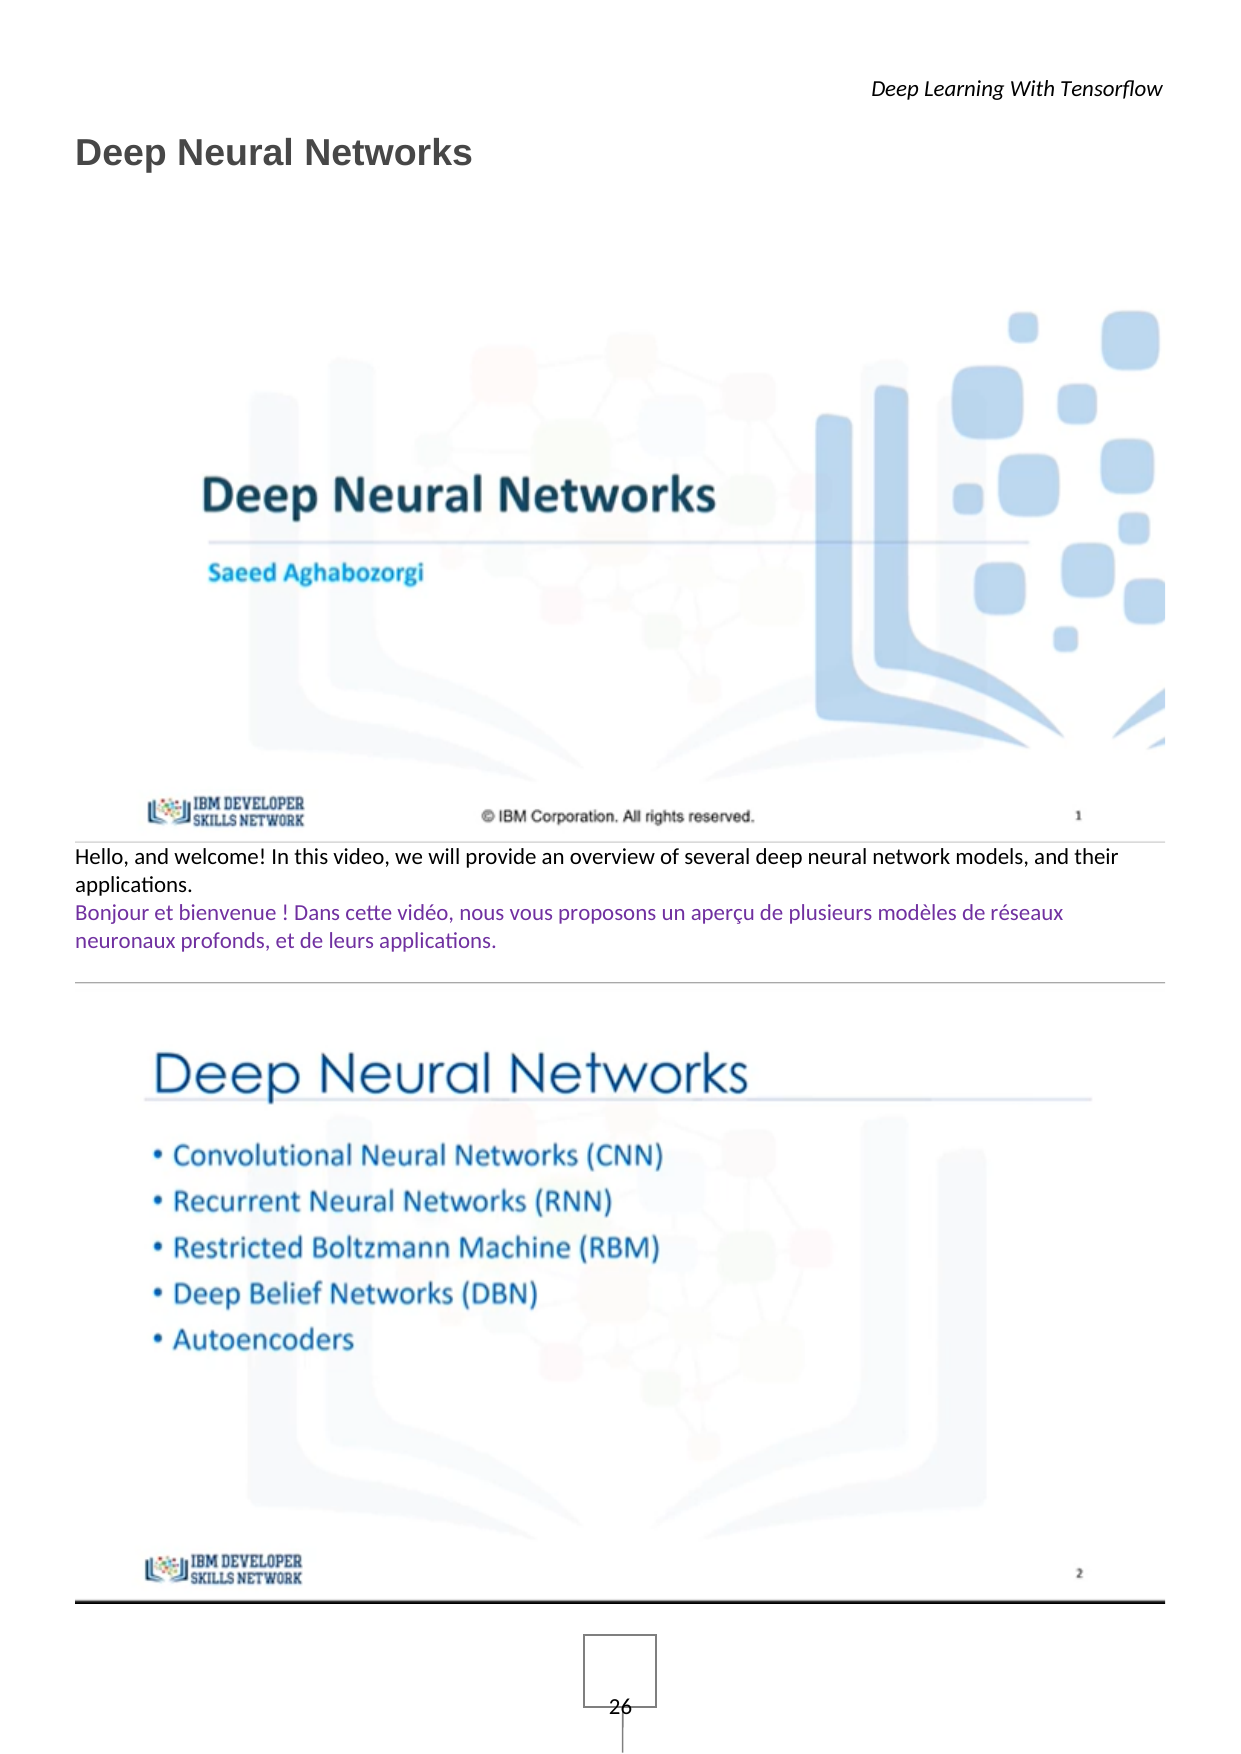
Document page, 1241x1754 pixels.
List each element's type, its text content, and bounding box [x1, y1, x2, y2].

text Bonjour et bienvenue ! Dans cette vidéo, nous vous proposons un aperçu de plusieurs modèles de réseaux neuronaux profonds, et de leurs applications. [75, 898, 1165, 954]
subtitle Deep Neural Networks [75, 130, 1165, 173]
picture [75, 228, 1166, 843]
picture [75, 982, 1166, 1604]
text Hello, and welcome! In this video, we will provide an overview of several deep neural network models, and their applications. [75, 843, 1165, 898]
